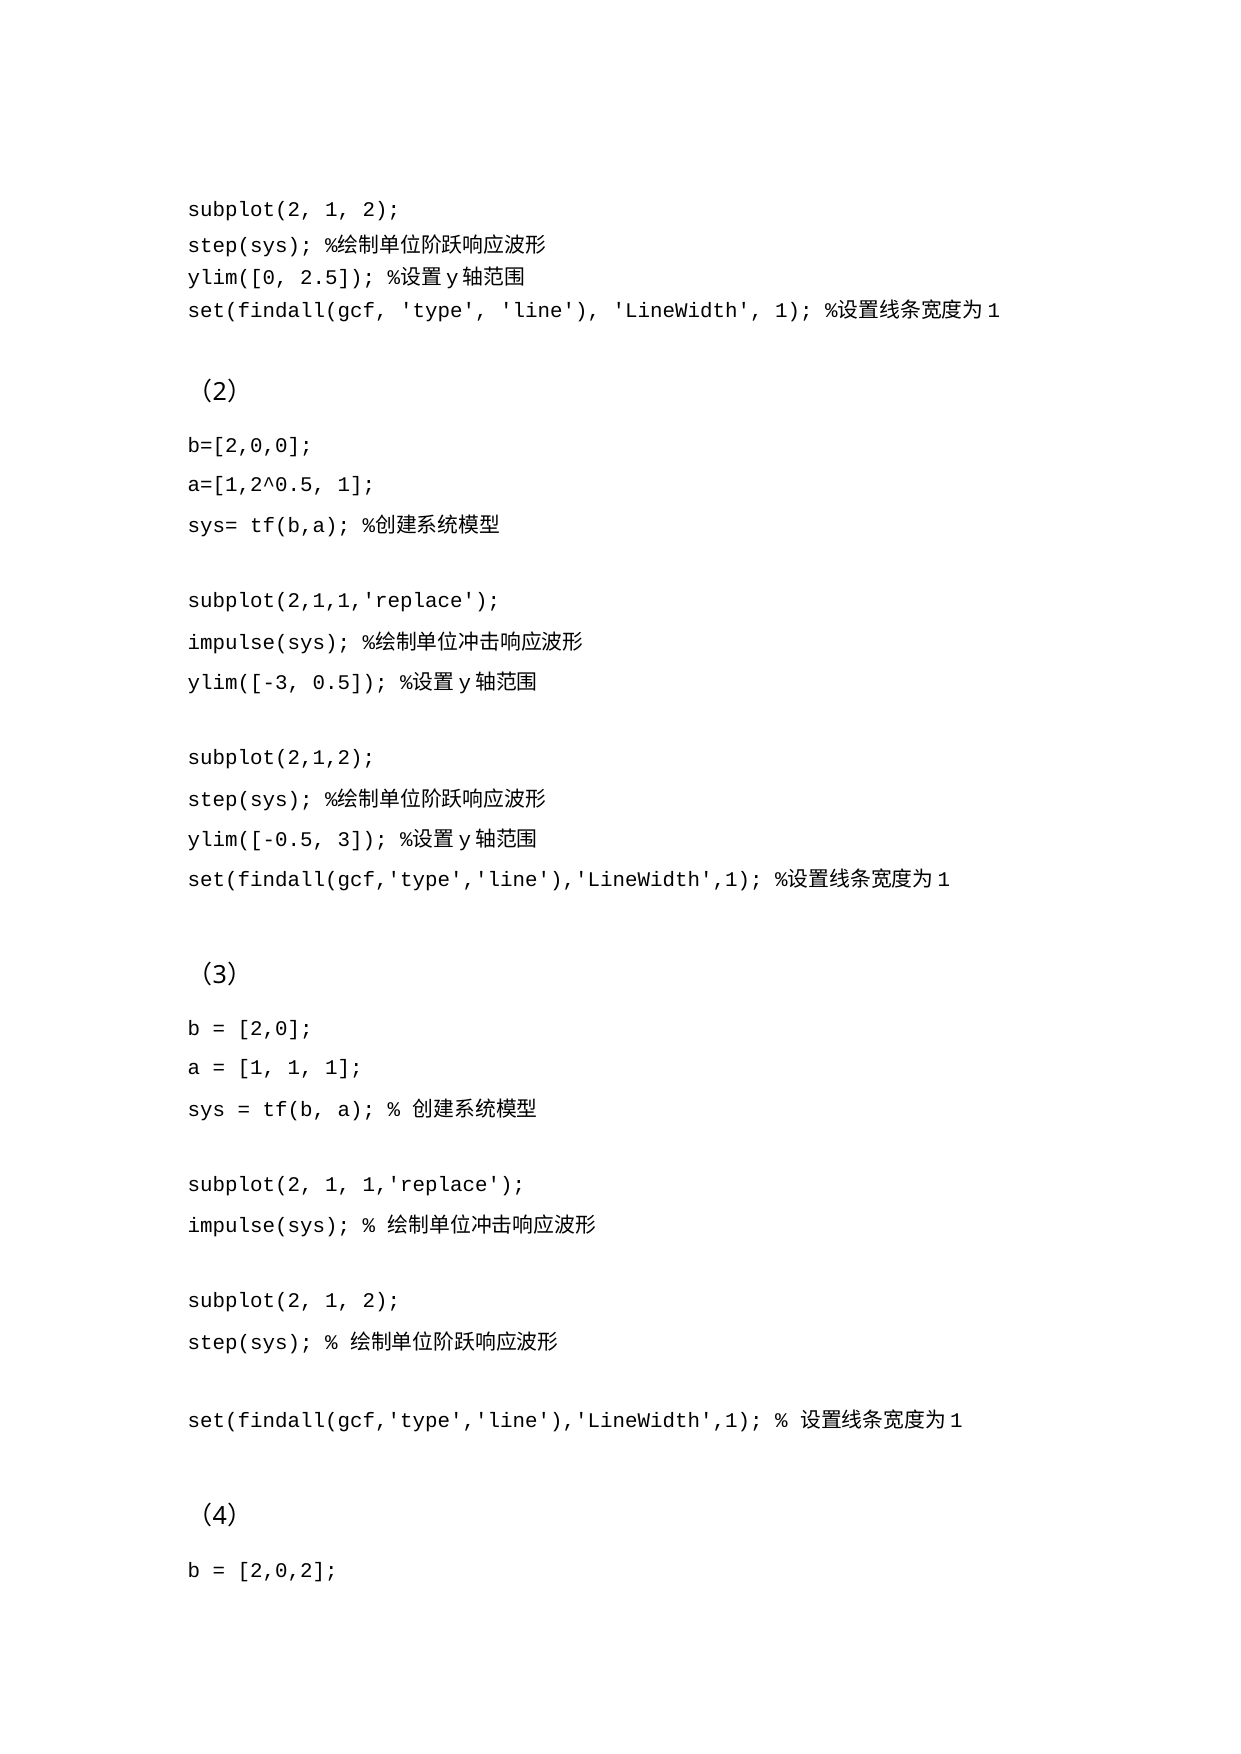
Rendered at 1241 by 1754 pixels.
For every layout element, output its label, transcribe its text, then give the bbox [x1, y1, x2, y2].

text ylim([-0.5, 3]); %设置y轴范围 [187, 821, 1053, 854]
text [187, 1403, 1053, 1435]
text a=[1,2^0.5, 1]; [187, 469, 1053, 502]
text b = [2,0,2]; [187, 1555, 1053, 1588]
text （2） [187, 357, 1053, 422]
text （4） [187, 1481, 1053, 1546]
text set(findall(gcf, 'type', 'line'), 'LineWidth', 1); %设置线条宽度为1 [187, 292, 1053, 324]
text impulse(sys); %绘制单位冲击响应波形 [187, 624, 1053, 657]
text b = [2,0]; [187, 1014, 1053, 1047]
text ylim([0, 2.5]); %设置y轴范围 [187, 259, 1053, 292]
text subplot(2,1,2); [187, 743, 1053, 776]
text step(sys); %绘制单位阶跃响应波形 [187, 227, 1053, 259]
text ylim([-3, 0.5]); %设置y轴范围 [187, 664, 1053, 697]
text set(findall(gcf,'type','line'),'LineWidth',1); %设置线条宽度为1 [187, 862, 1053, 894]
text subplot(2,1,1,'replace'); [187, 586, 1053, 619]
text step(sys); %绘制单位阶跃响应波形 [187, 781, 1053, 814]
text a = [1, 1, 1]; [187, 1052, 1053, 1085]
text step(sys); % 绘制单位阶跃响应波形 [187, 1324, 1053, 1357]
text subplot(2, 1, 1,'replace'); [187, 1169, 1053, 1202]
text subplot(2, 1, 2); [187, 1286, 1053, 1318]
text impulse(sys); % 绘制单位冲击响应波形 [187, 1207, 1053, 1240]
text （3） [187, 940, 1053, 1005]
text subplot(2, 1, 2); [187, 194, 1053, 227]
text sys = tf(b, a); % 创建系统模型 [187, 1091, 1053, 1123]
text sys= tf(b,a); %创建系统模型 [187, 508, 1053, 540]
text b=[2,0,0]; [187, 431, 1053, 463]
